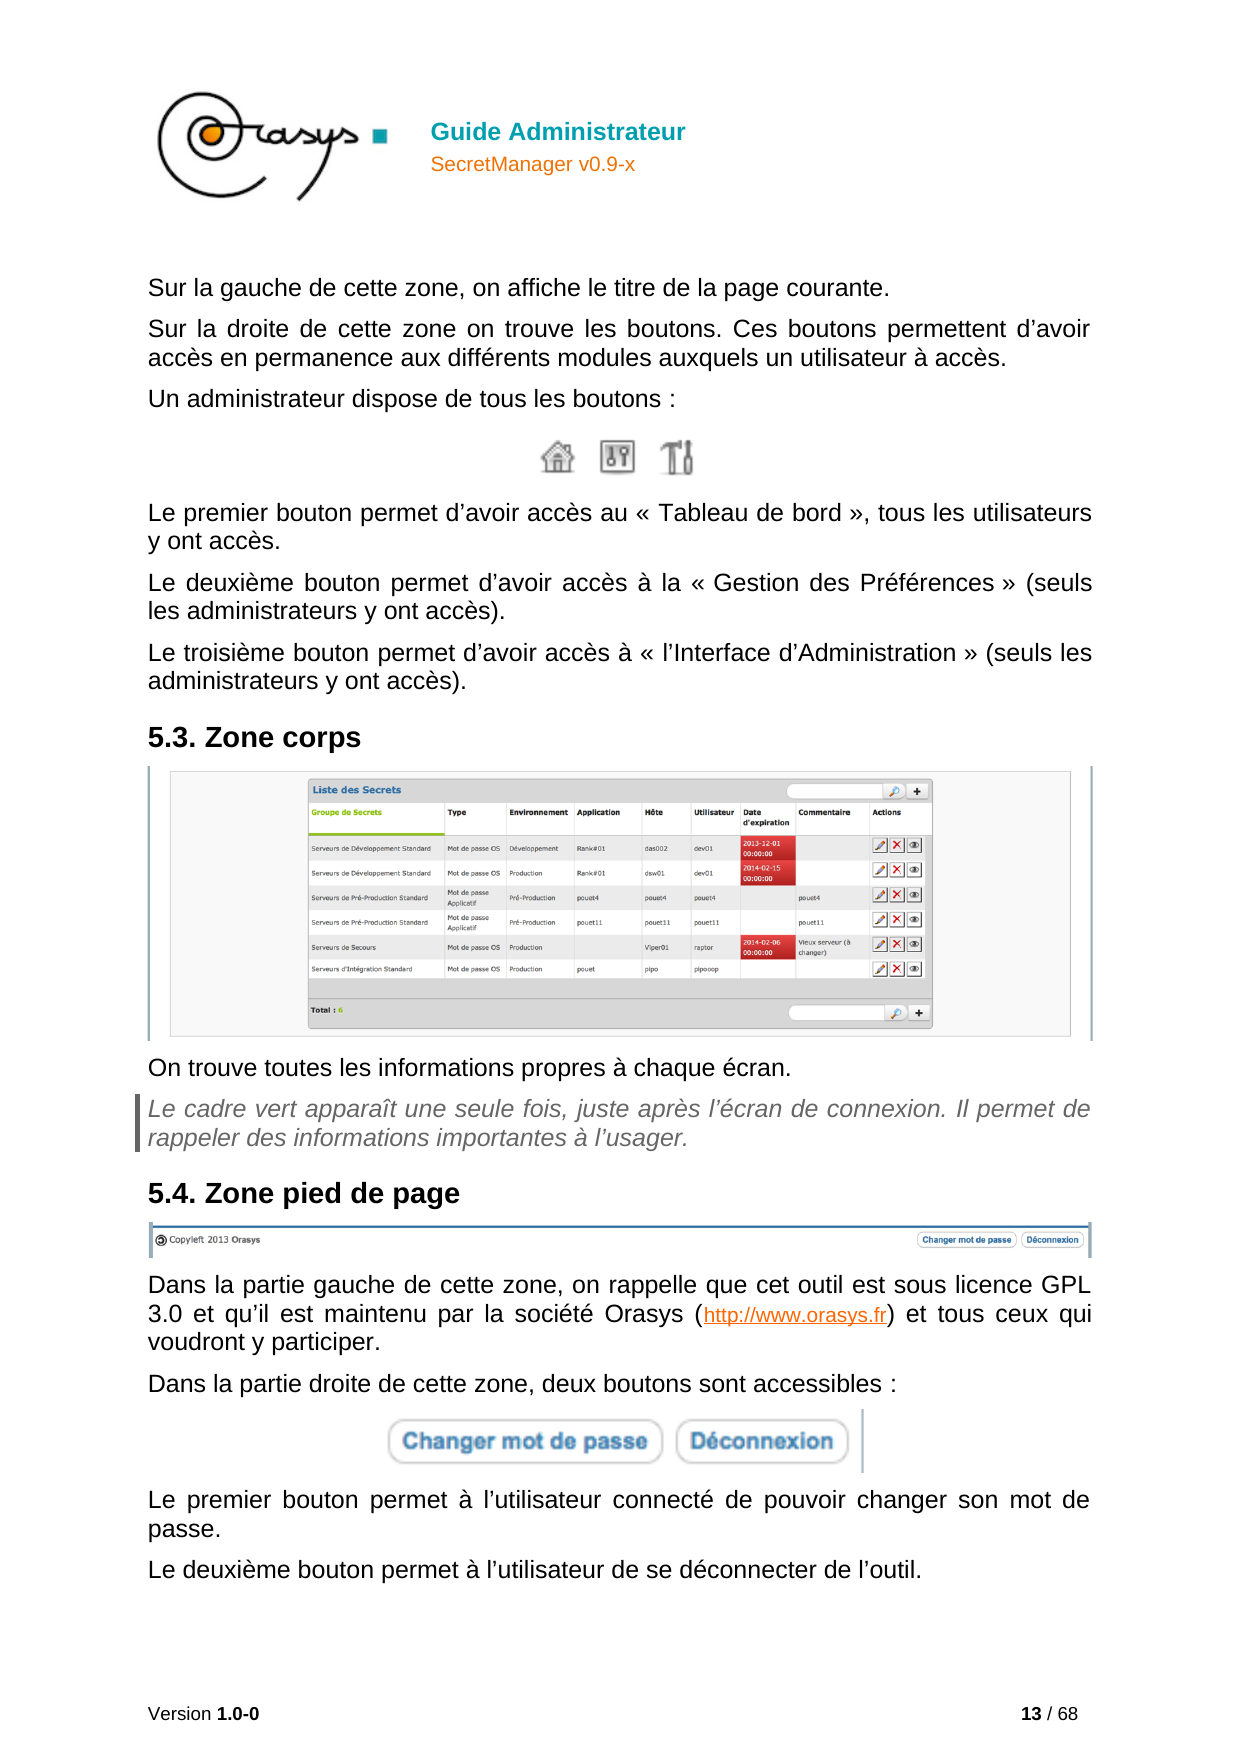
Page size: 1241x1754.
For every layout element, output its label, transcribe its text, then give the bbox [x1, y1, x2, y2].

picture [147, 80, 408, 220]
text Dans la partie gauche de cette zone, on rappelle que cet outil est sous licence GPL 3.0 et qu’il est maintenu par la société Orasys (http://www.orasys.fr) et tous ceux qui voudront y participer. [148, 1270, 1092, 1356]
text Le premier bouton permet d’avoir accès au « Tableau de bord », tous les utilisateurs y ont accès. [148, 497, 1092, 555]
text On trouve toutes les informations propres à chaque écran. [148, 1053, 1092, 1082]
text Le cadre vert apparaît une seule fois, juste après l’écran de connexion. Il permet de rappeler des informations importantes à l’usager. [140, 1094, 1092, 1152]
subtitle Zone pied de page [148, 1177, 1092, 1210]
text Sur la gauche de cette zone, on affiche le titre de la page courante. [148, 273, 1092, 302]
subtitle Zone corps [148, 720, 1092, 753]
text Le troisième bouton permet d’avoir accès à « l’Interface d’Administration » (seuls les administrateurs y ont accès). [148, 637, 1092, 695]
text Sur la droite de cette zone on trouve les boutons. Ces boutons permettent d’avoir accès en permanence aux différents modules auxquels un utilisateur à accès. [148, 314, 1092, 372]
picture [532, 425, 709, 485]
picture [376, 1409, 864, 1473]
text Dans la partie droite de cette zone, deux boutons sont accessibles : [148, 1368, 1092, 1397]
text Un administrateur dispose de tous les boutons : [148, 384, 1092, 413]
picture [147, 766, 1093, 1041]
picture [148, 1222, 1092, 1258]
text Le deuxième bouton permet à l’utilisateur de se déconnecter de l’outil. [148, 1555, 1092, 1583]
text Le deuxième bouton permet d’avoir accès à la « Gestion des Préférences » (seuls les administrateurs y ont accès). [148, 567, 1092, 625]
text Le premier bouton permet à l’utilisateur connecté de pouvoir changer son mot de passe. [148, 1485, 1092, 1542]
